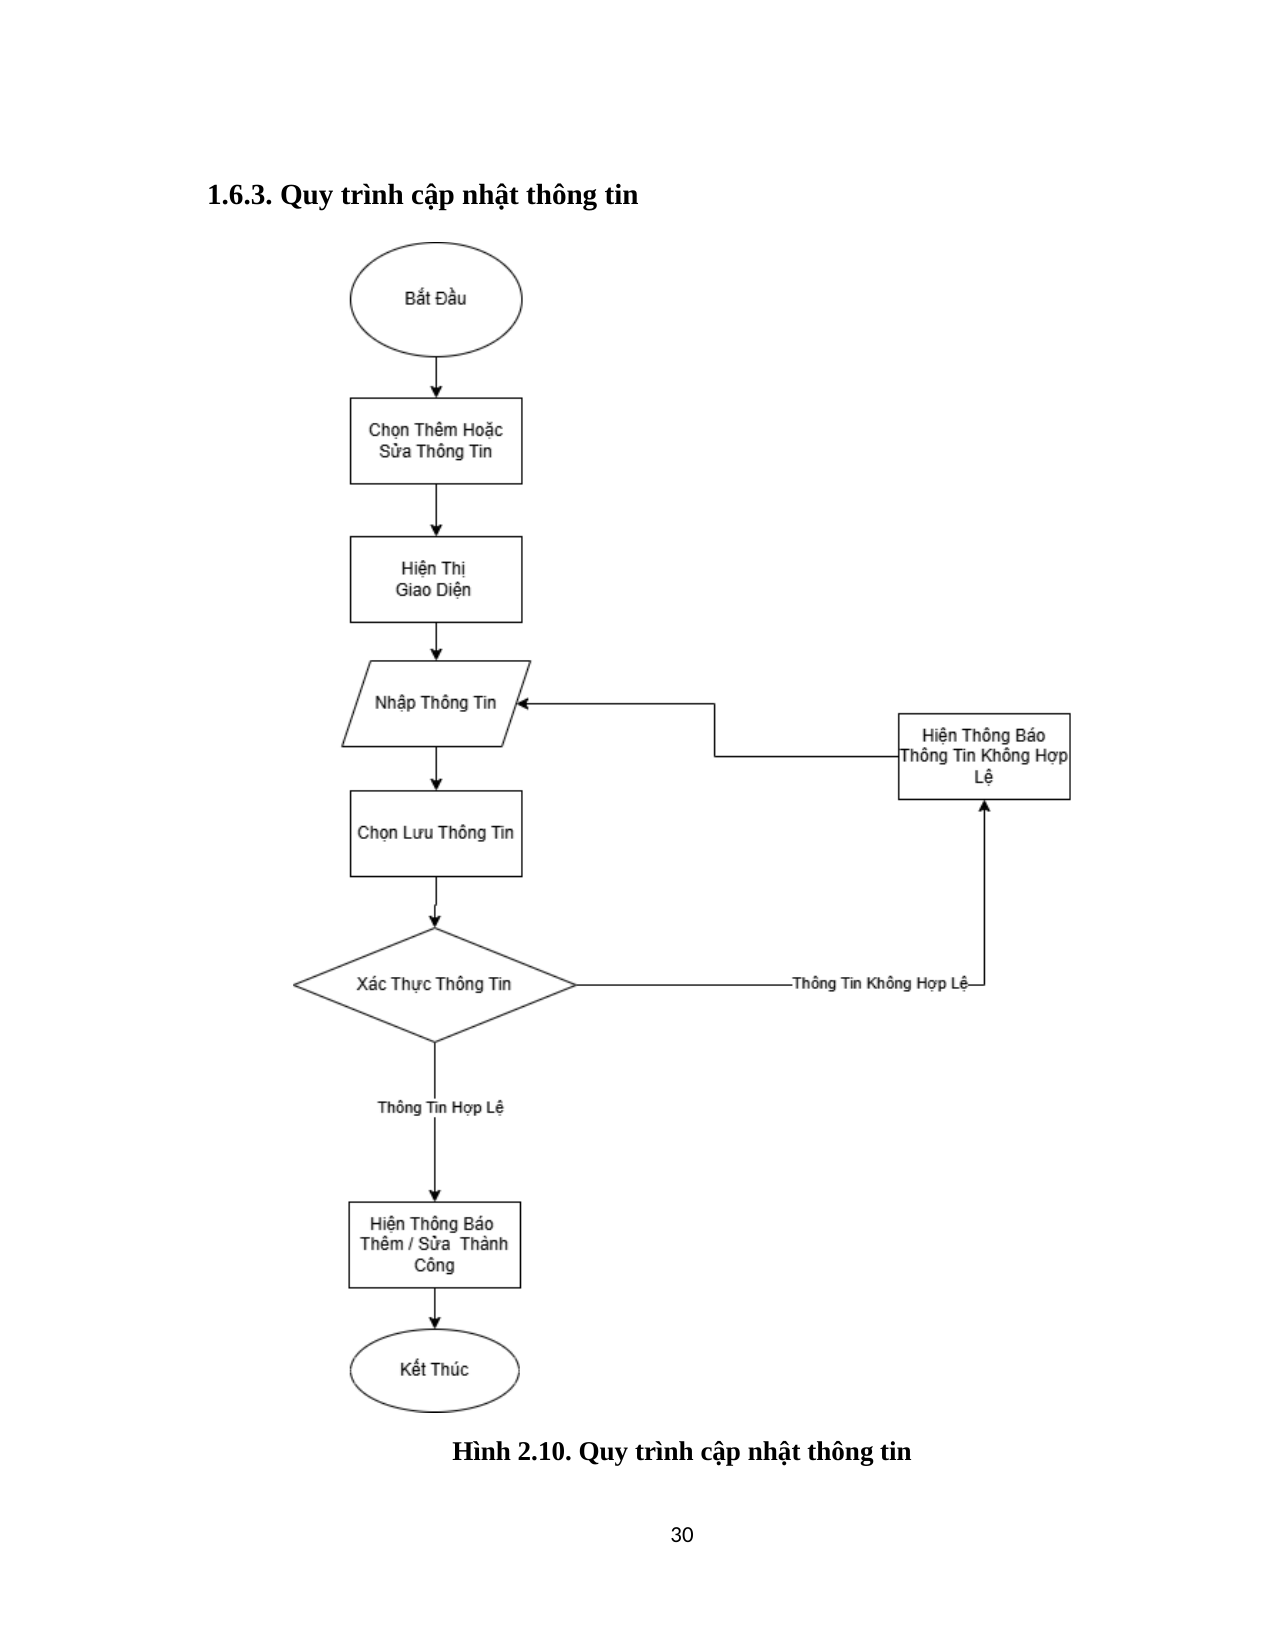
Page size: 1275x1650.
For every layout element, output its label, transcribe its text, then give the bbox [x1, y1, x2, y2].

subtitle 1.6.3. Quy trình cập nhật thông tin [207, 177, 1157, 211]
text Hình 2.10. Quy trình cập nhật thông tin [207, 1434, 1157, 1466]
picture [293, 242, 1071, 1413]
